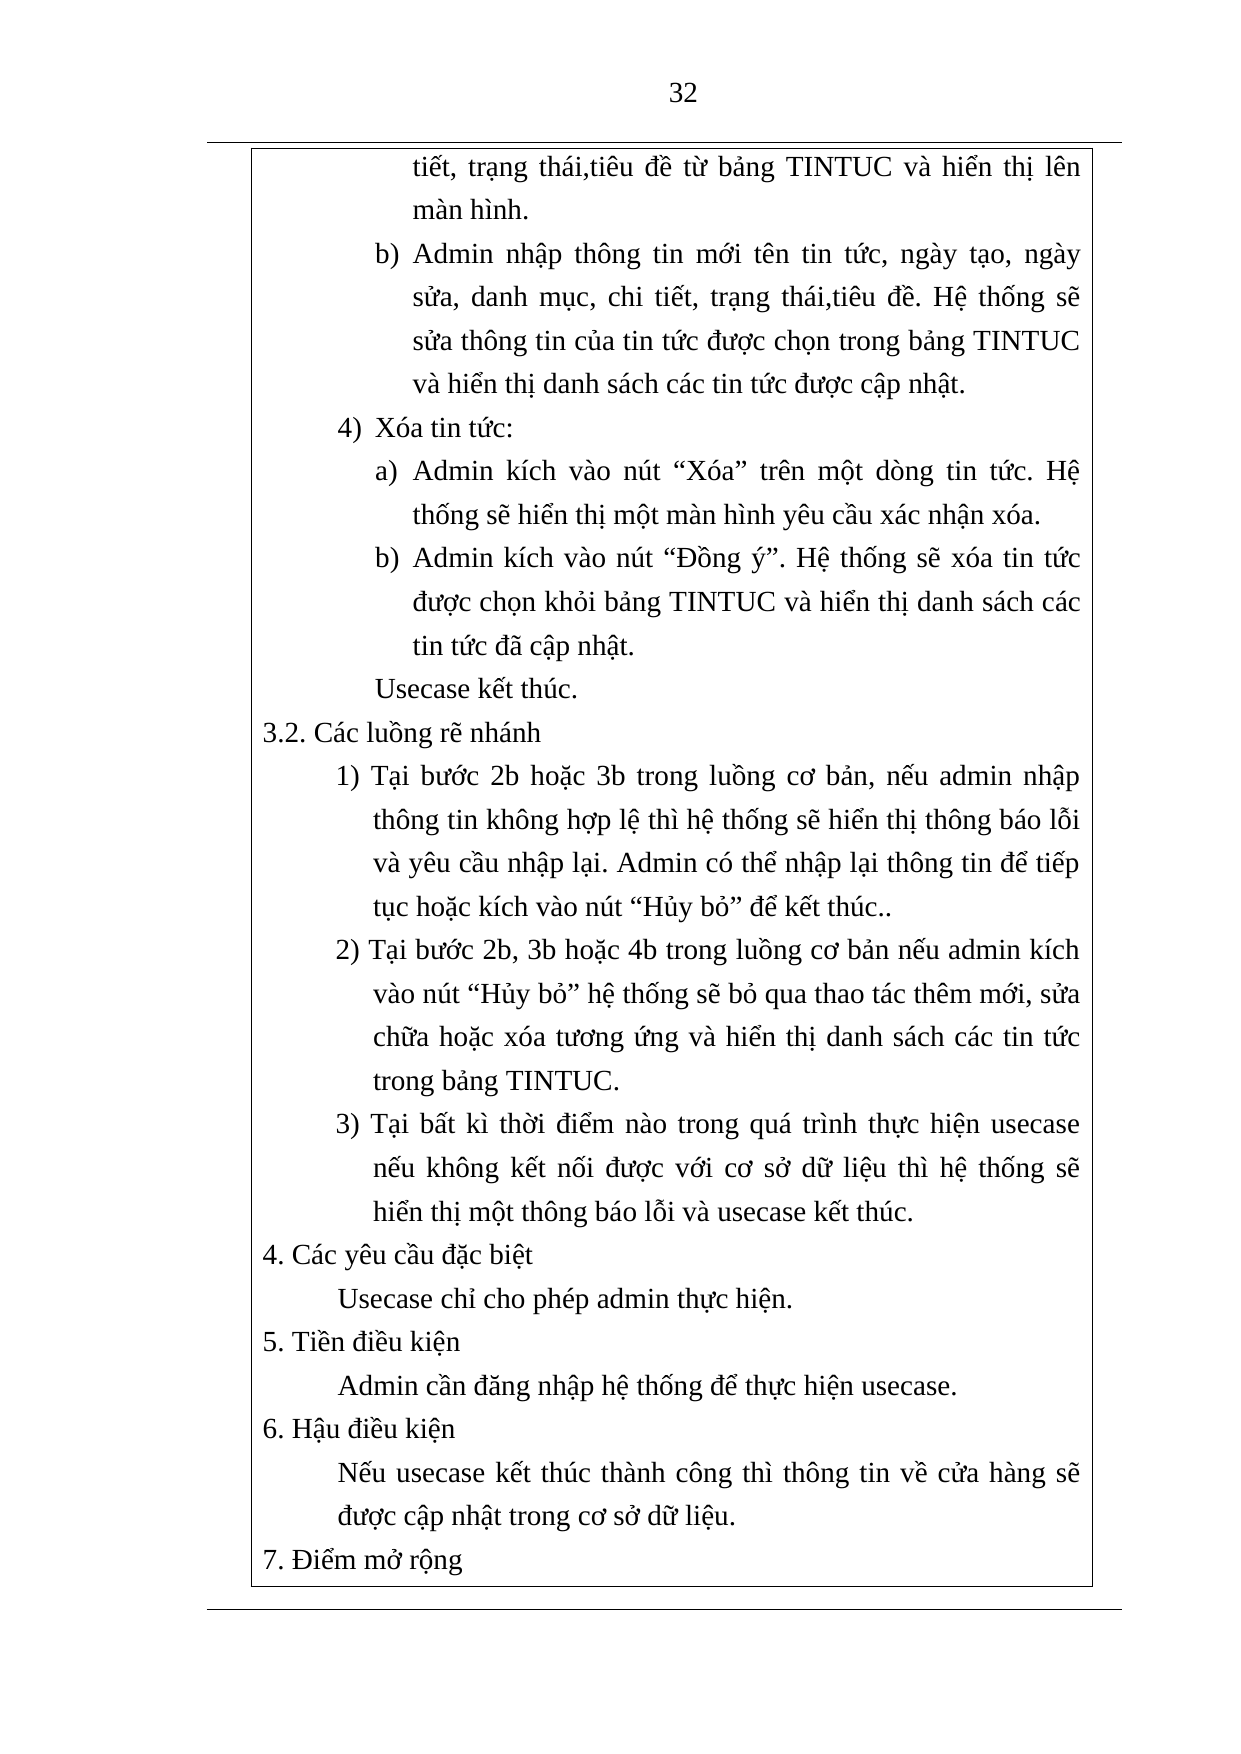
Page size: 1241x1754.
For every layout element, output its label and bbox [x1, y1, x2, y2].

table_header [252, 149, 1092, 1586]
